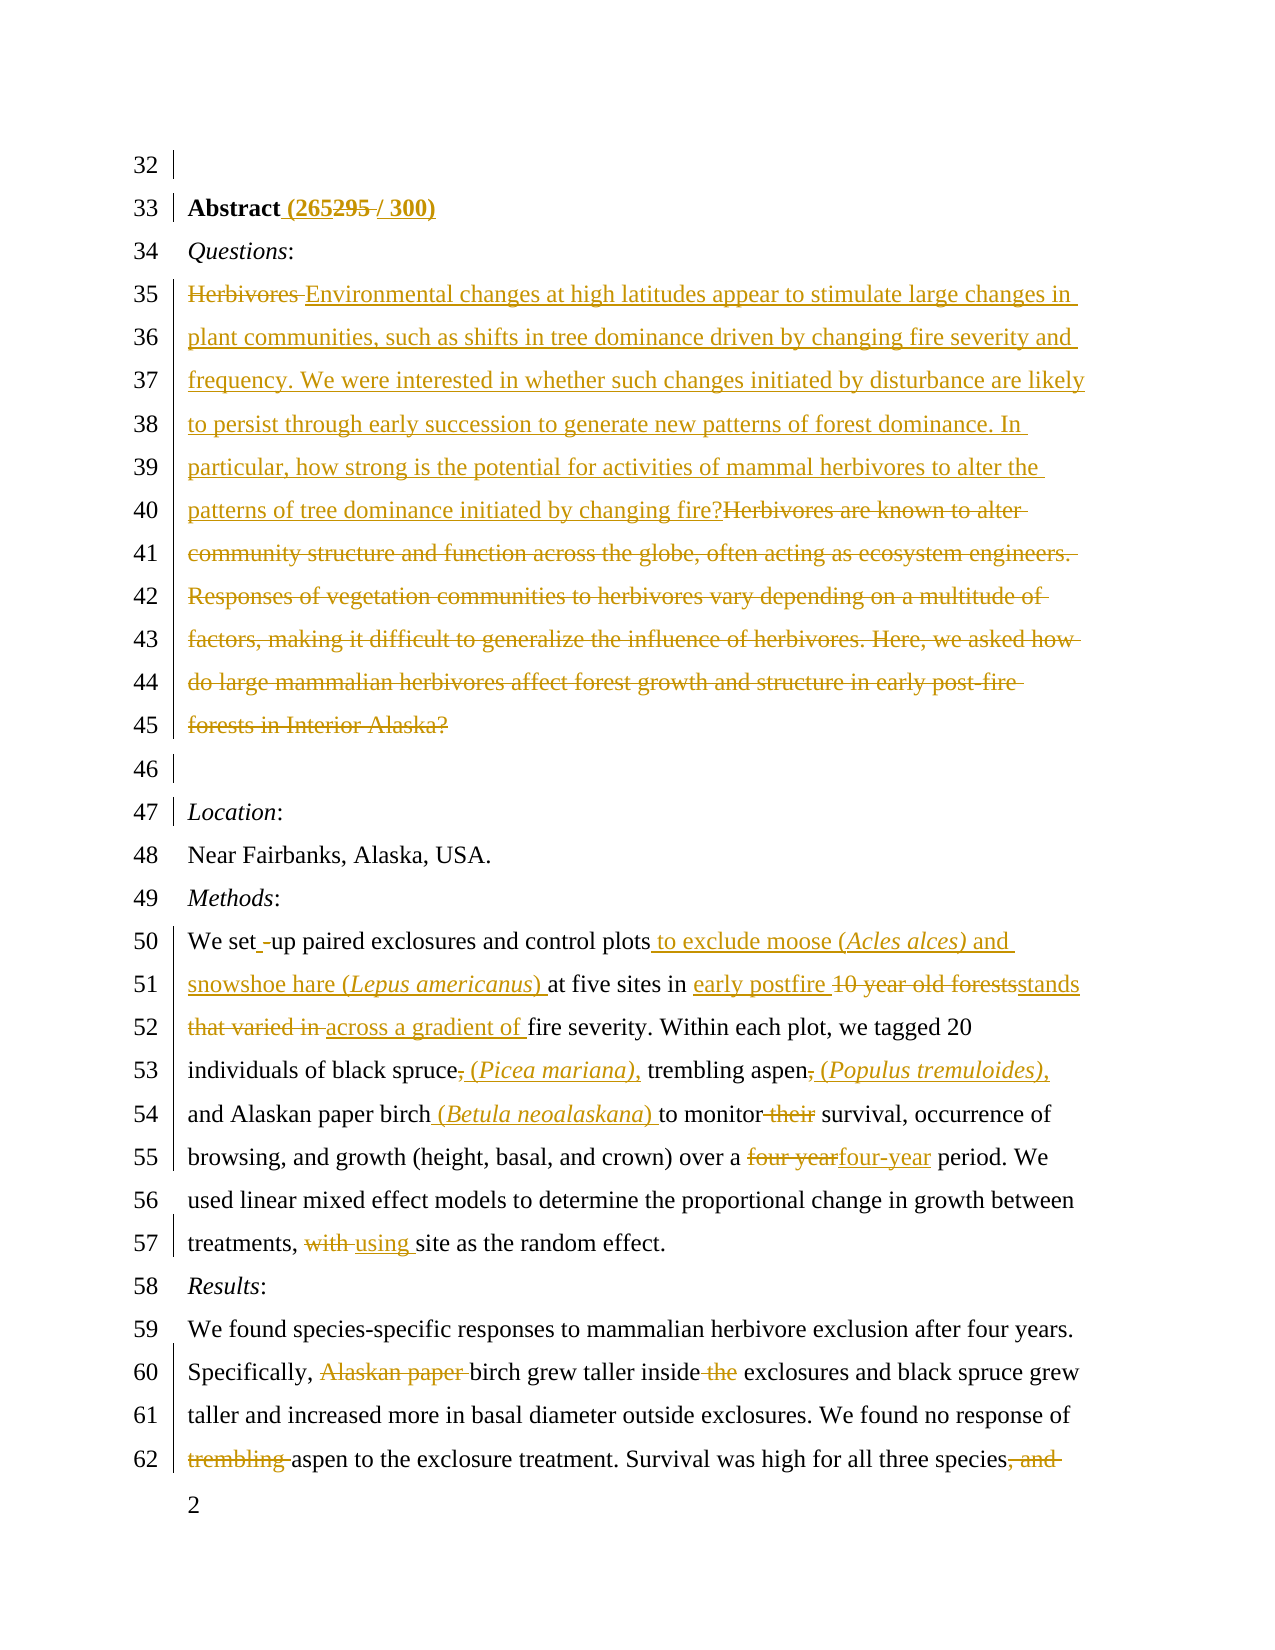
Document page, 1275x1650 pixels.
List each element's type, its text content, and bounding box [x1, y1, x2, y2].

text Near Fairbanks, Alaska, USA. [187, 840, 1087, 869]
subtitle Abstract [187, 193, 1087, 222]
text Methods: [187, 883, 1087, 912]
text Questions: [187, 236, 1087, 265]
text Location: [187, 797, 1087, 826]
text Results: [187, 1271, 1087, 1300]
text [187, 1314, 1087, 1472]
text We setup paired exclosures and control plotsat five sites in fire severity. Within each plot, we tagged 20 individuals of black spruce trembling aspen and Alaskan paper birchto monitor survival, occurrence of browsing, and growth (height, basal, and crown) over a period. We used linear mixed effect models to determine the proportional change in growth between treatments, site as the random effect. [187, 926, 1087, 1257]
